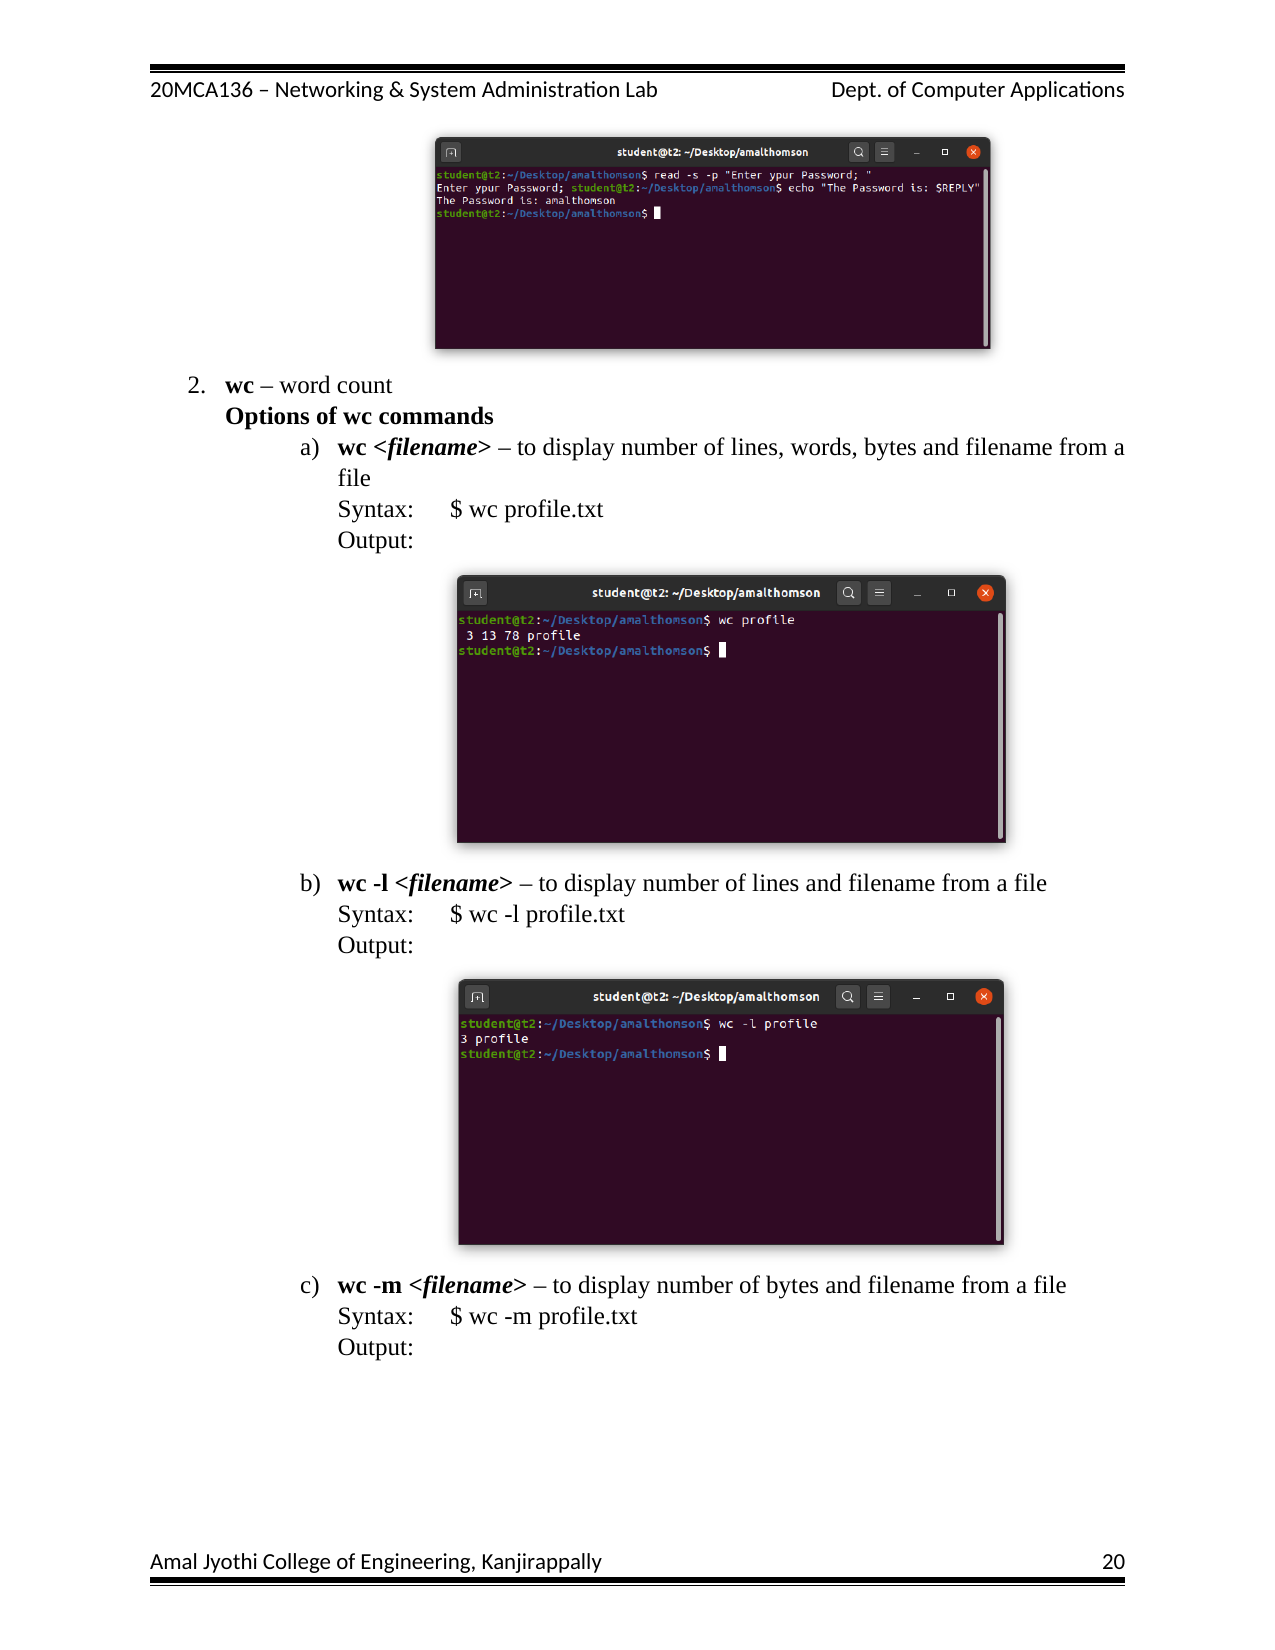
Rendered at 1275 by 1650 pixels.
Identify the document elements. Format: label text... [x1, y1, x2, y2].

list wc <filename> – to display number of lines, words, bytes and filename from a file [300, 432, 1125, 492]
list Syntax: $ wc -l profile.txt [337, 899, 1125, 927]
list Output: [337, 1332, 1125, 1361]
list wc -l <filename> – to display number of lines and filename from a file [300, 868, 1125, 896]
list Syntax: $ wc -m profile.txt [337, 1301, 1125, 1330]
list Output: [337, 930, 1125, 958]
list wc -m <filename> – to display number of bytes and filename from a file [300, 1270, 1125, 1299]
list wc – word count [187, 370, 1125, 399]
picture [435, 556, 1027, 866]
list Options of wc commands [225, 401, 1125, 430]
list Output: [337, 526, 1125, 554]
picture [417, 121, 1008, 369]
picture [437, 960, 1025, 1268]
list Syntax: $ wc profile.txt [337, 494, 1125, 523]
